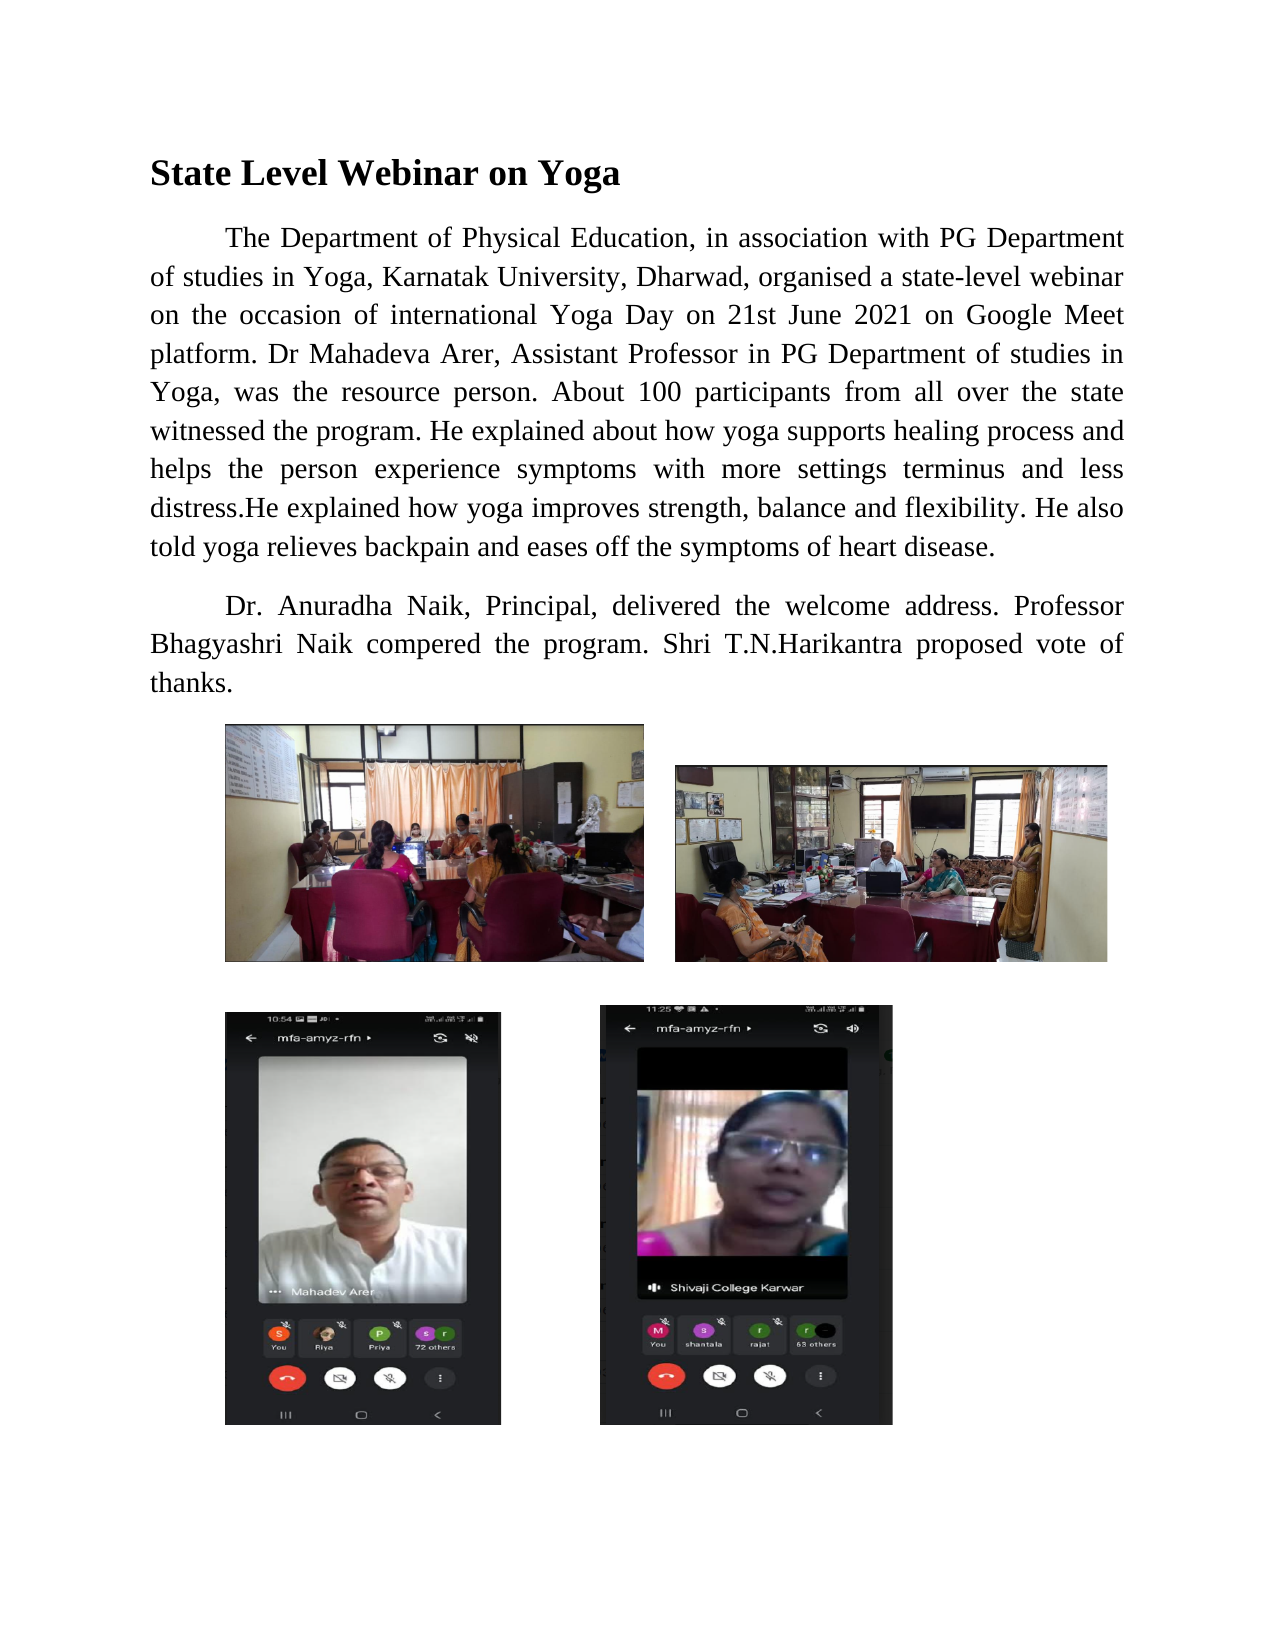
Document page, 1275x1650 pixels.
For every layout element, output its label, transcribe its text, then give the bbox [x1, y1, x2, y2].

picture [600, 1005, 893, 1425]
picture [225, 1012, 502, 1425]
picture [225, 724, 644, 962]
picture [675, 765, 1108, 962]
text State Level Webinar on Yoga [150, 150, 1125, 193]
text Dr. Anuradha Naik, Principal, delivered the welcome address. Professor Bhagyashri Naik compered the program. Shri T.N.Harikantra proposed vote of thanks. [150, 588, 1125, 699]
text The Department of Physical Education, in association with PG Department of studies in Yoga, Karnatak University, Dharwad, organised a state-level webinar on the occasion of international Yoga Day on 21st June 2021 on Google Meet platform. Dr Mahadeva Arer, Assistant Professor in PG Department of studies in Yoga, was the resource person. About 100 participants from all over the state witnessed the program. He explained about how yoga supports healing process and helps the person experience symptoms with more settings terminus and less distress.He explained how yoga improves strength, balance and flexibility. He also told yoga relieves backpain and eases off the symptoms of heart disease. [150, 220, 1125, 562]
